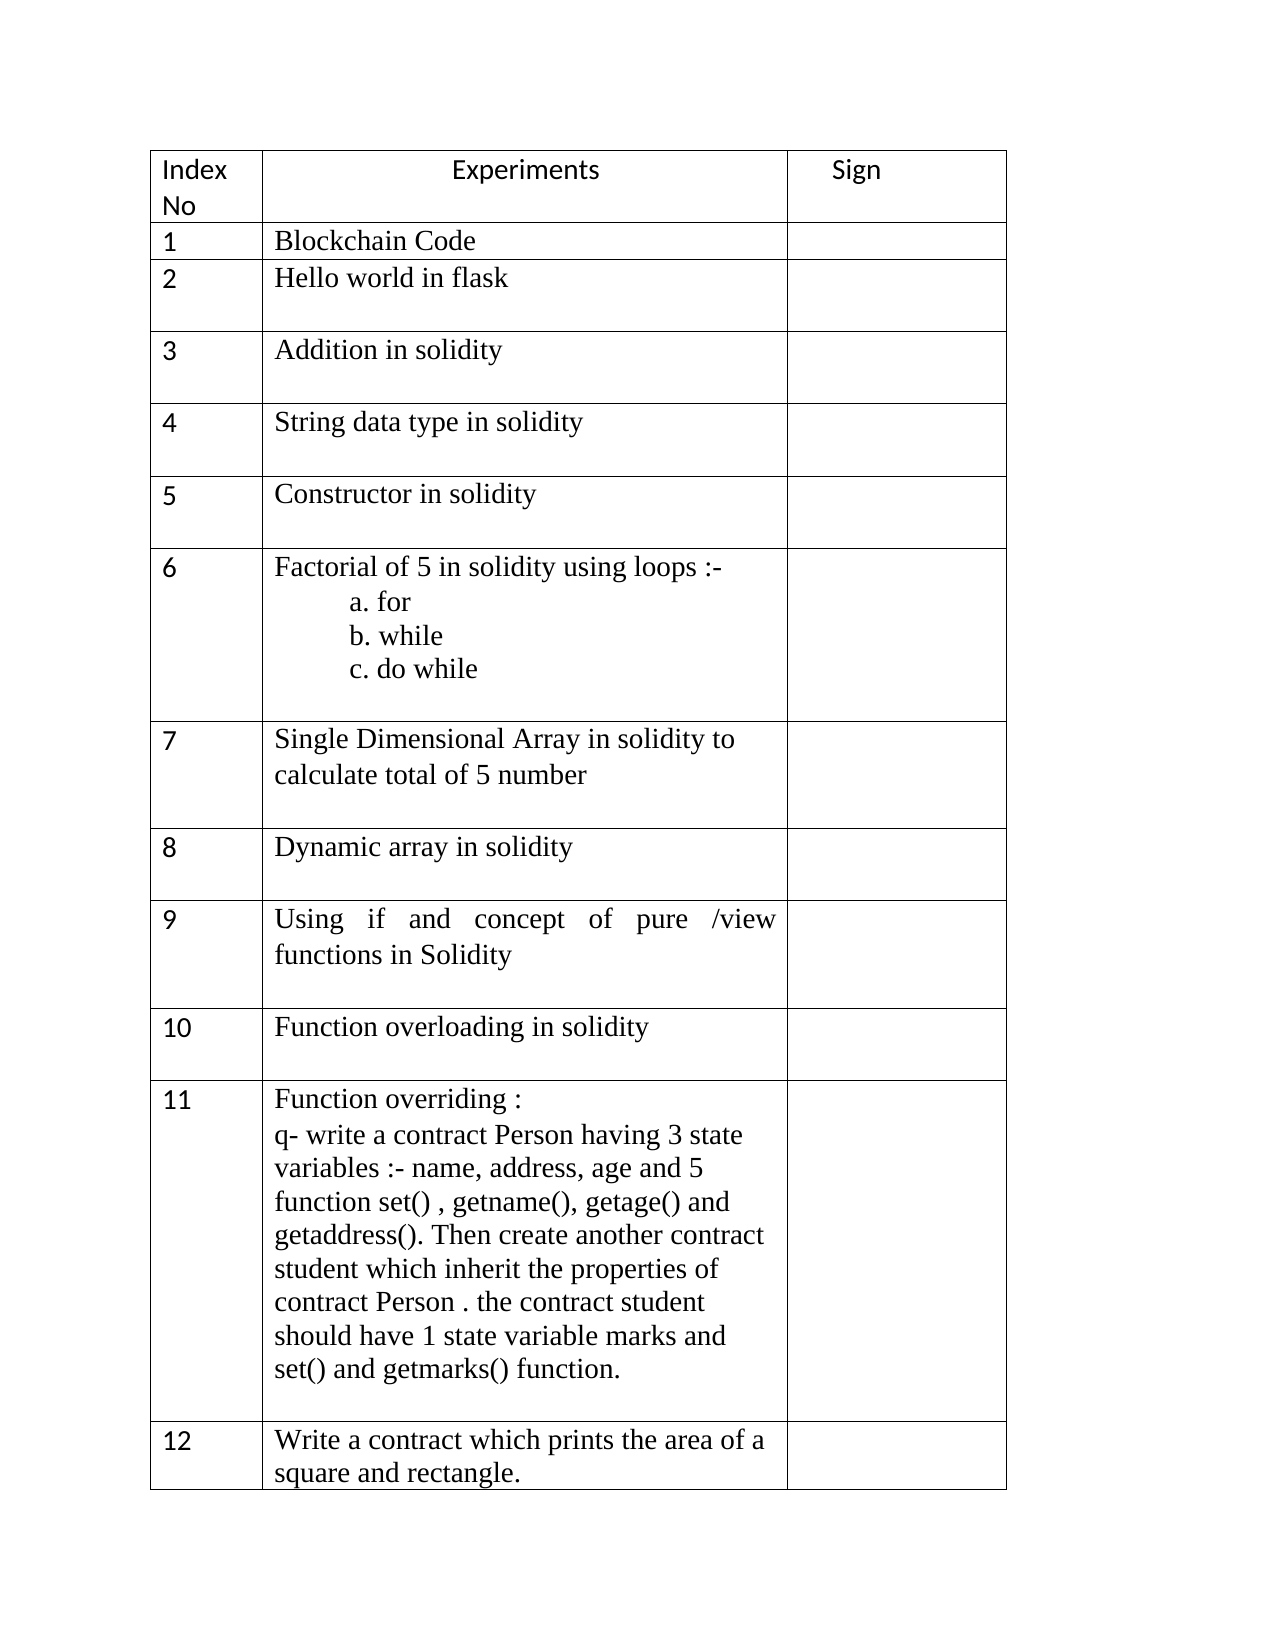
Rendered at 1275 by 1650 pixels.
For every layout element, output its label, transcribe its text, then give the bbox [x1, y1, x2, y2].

table_cell 2 [151, 260, 262, 331]
table_cell [788, 404, 1006, 476]
table_cell Function overloading in solidity [263, 1009, 787, 1080]
table_cell 11 [151, 1081, 262, 1421]
table_cell 6 [151, 549, 262, 721]
table_header Sign [788, 151, 1006, 222]
table_cell [788, 722, 1006, 828]
table_cell Using if and concept of pure /view functions in Solidity [263, 901, 787, 1008]
table_cell [788, 1009, 1006, 1080]
table_cell Write a contract which prints the area of a square and rectangle. [263, 1422, 787, 1489]
table_cell Blockchain Code [263, 223, 787, 259]
table_cell 3 [151, 332, 262, 403]
table_cell [788, 223, 1006, 259]
table_cell 8 [151, 829, 262, 900]
table_cell 10 [151, 1009, 262, 1080]
table_cell [788, 829, 1006, 900]
table_cell Addition in solidity [263, 332, 787, 403]
table_cell 4 [151, 404, 262, 476]
table_cell [788, 1422, 1006, 1489]
table_header Experiments [263, 151, 787, 222]
table_cell [788, 260, 1006, 331]
table_cell 12 [151, 1422, 262, 1489]
table_cell 7 [151, 722, 262, 828]
table_cell 1 [151, 223, 262, 259]
table_cell Function overriding : q- write a contract Person having 3 state variables :- name, address, age and 5 function set() , getname(), getage() and getaddress(). Then create another contract student which inherit the properties of contract Person . the contract student should have 1 state variable marks and set() and getmarks() function. [263, 1081, 787, 1421]
table_cell Dynamic array in solidity [263, 829, 787, 900]
table_cell Single Dimensional Array in solidity to calculate total of 5 number [263, 722, 787, 828]
table_cell [788, 477, 1006, 548]
table_cell Factorial of 5 in solidity using loops :- a. for b. while c. do while [263, 549, 787, 721]
table_cell String data type in solidity [263, 404, 787, 476]
table_cell 9 [151, 901, 262, 1008]
table_cell [788, 901, 1006, 1008]
table_cell [788, 549, 1006, 721]
table_header Index No [151, 151, 262, 222]
table_cell Constructor in solidity [263, 477, 787, 548]
table_cell [788, 1081, 1006, 1421]
table_cell Hello world in flask [263, 260, 787, 331]
table_cell [788, 332, 1006, 403]
table_cell 5 [151, 477, 262, 548]
